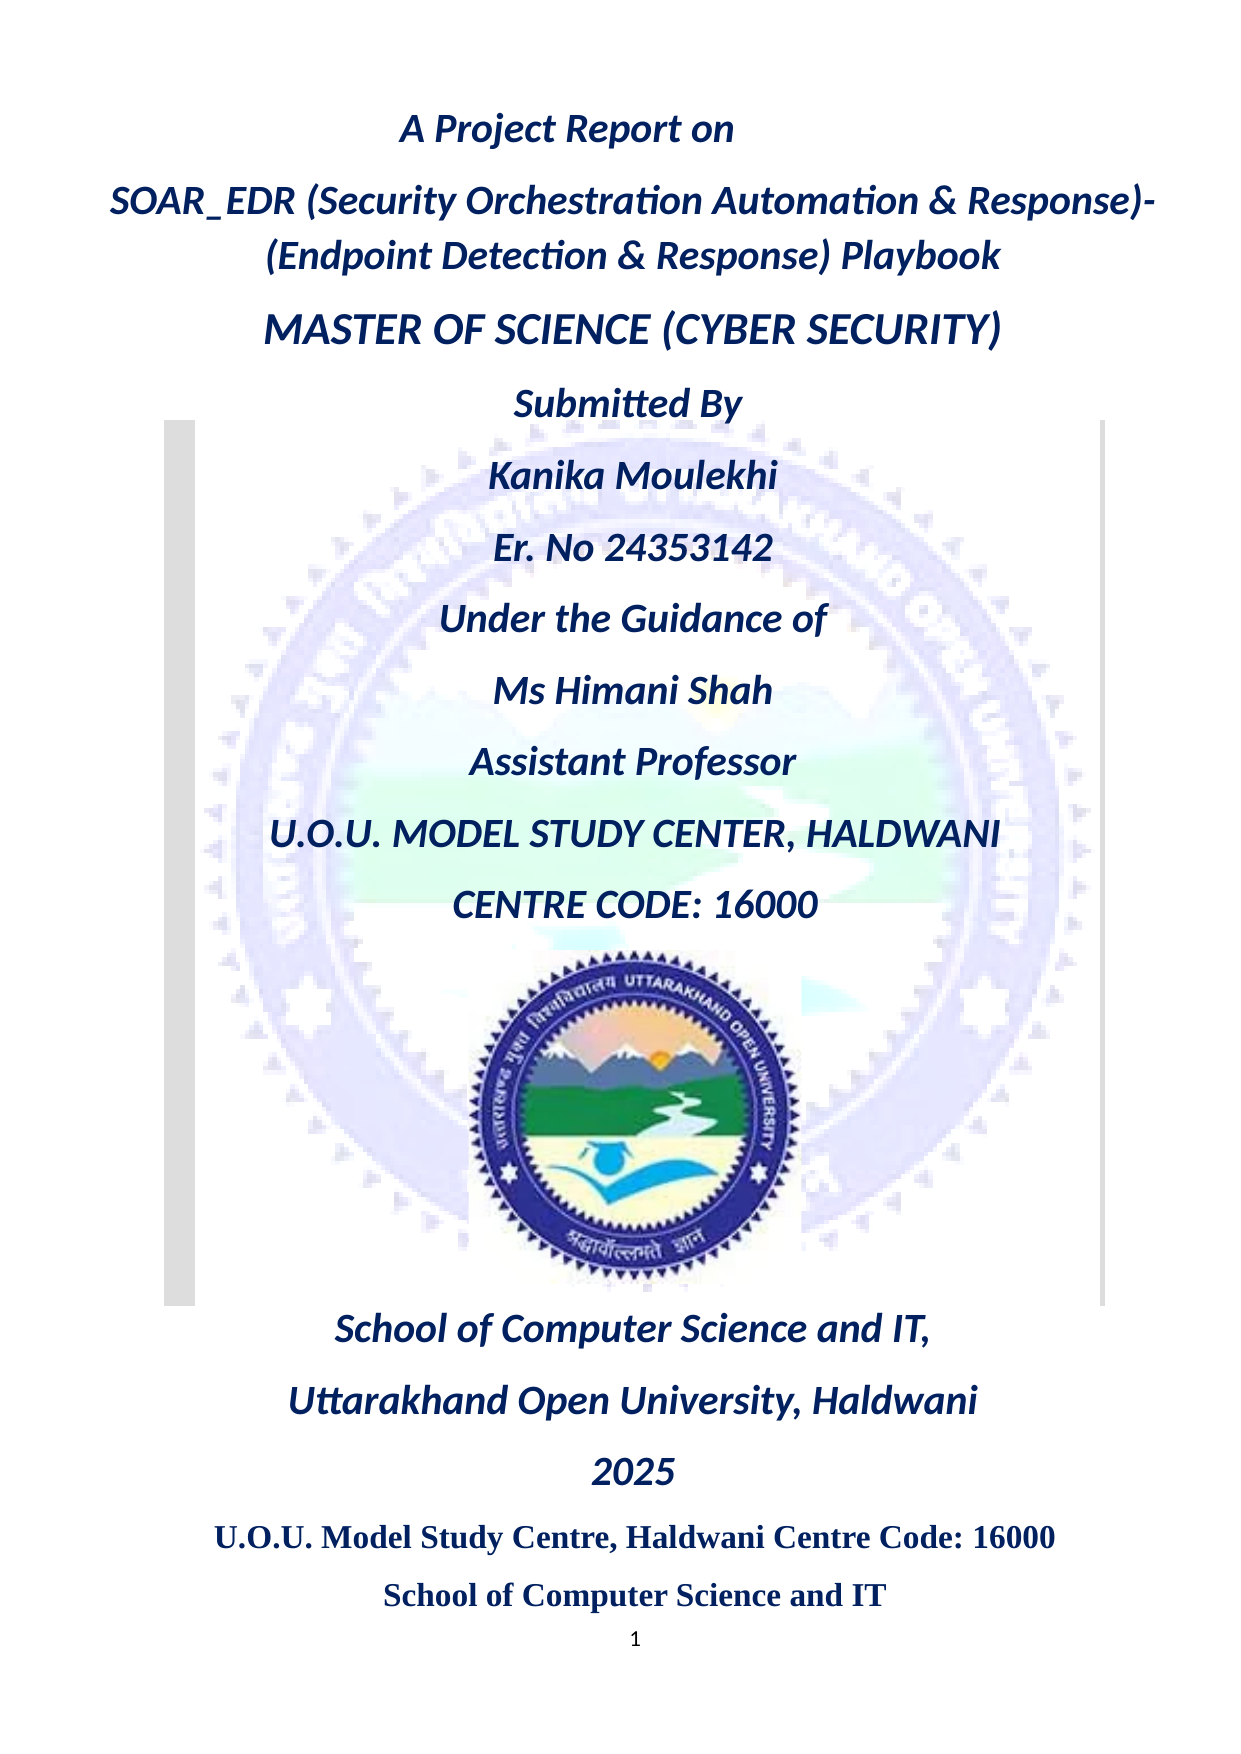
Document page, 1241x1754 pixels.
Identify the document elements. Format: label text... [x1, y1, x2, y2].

text School of Computer Science and IT, [89, 1302, 1181, 1353]
text Submitted By [89, 377, 1181, 428]
text School of Computer Science and IT [89, 1575, 1181, 1613]
text A Project Report on [89, 102, 1181, 153]
text Assistant Professor [89, 735, 1181, 786]
text U.O.U. MODEL STUDY CENTER, HALDWANI [89, 807, 1181, 858]
text Kanika Moulekhi [89, 449, 1181, 500]
text CENTRE CODE: 16000 [89, 878, 1181, 929]
text 2025 [89, 1445, 1181, 1496]
text Ms Himani Shah [89, 664, 1181, 714]
text Er. No 24353142 [89, 521, 1181, 571]
picture [468, 950, 802, 1284]
text SOAR_EDR (Security Orchestration Automation & Response)-(Endpoint Detection & Response) Playbook [89, 174, 1181, 279]
text Uttarakhand Open University, Haldwani [89, 1374, 1181, 1424]
text U.O.U. Model Study Centre, Haldwani Centre Code: 16000 [89, 1517, 1181, 1555]
text MASTER OF SCIENCE (CYBER SECURITY) [89, 300, 1181, 356]
text Under the Guidance of [89, 592, 1181, 643]
